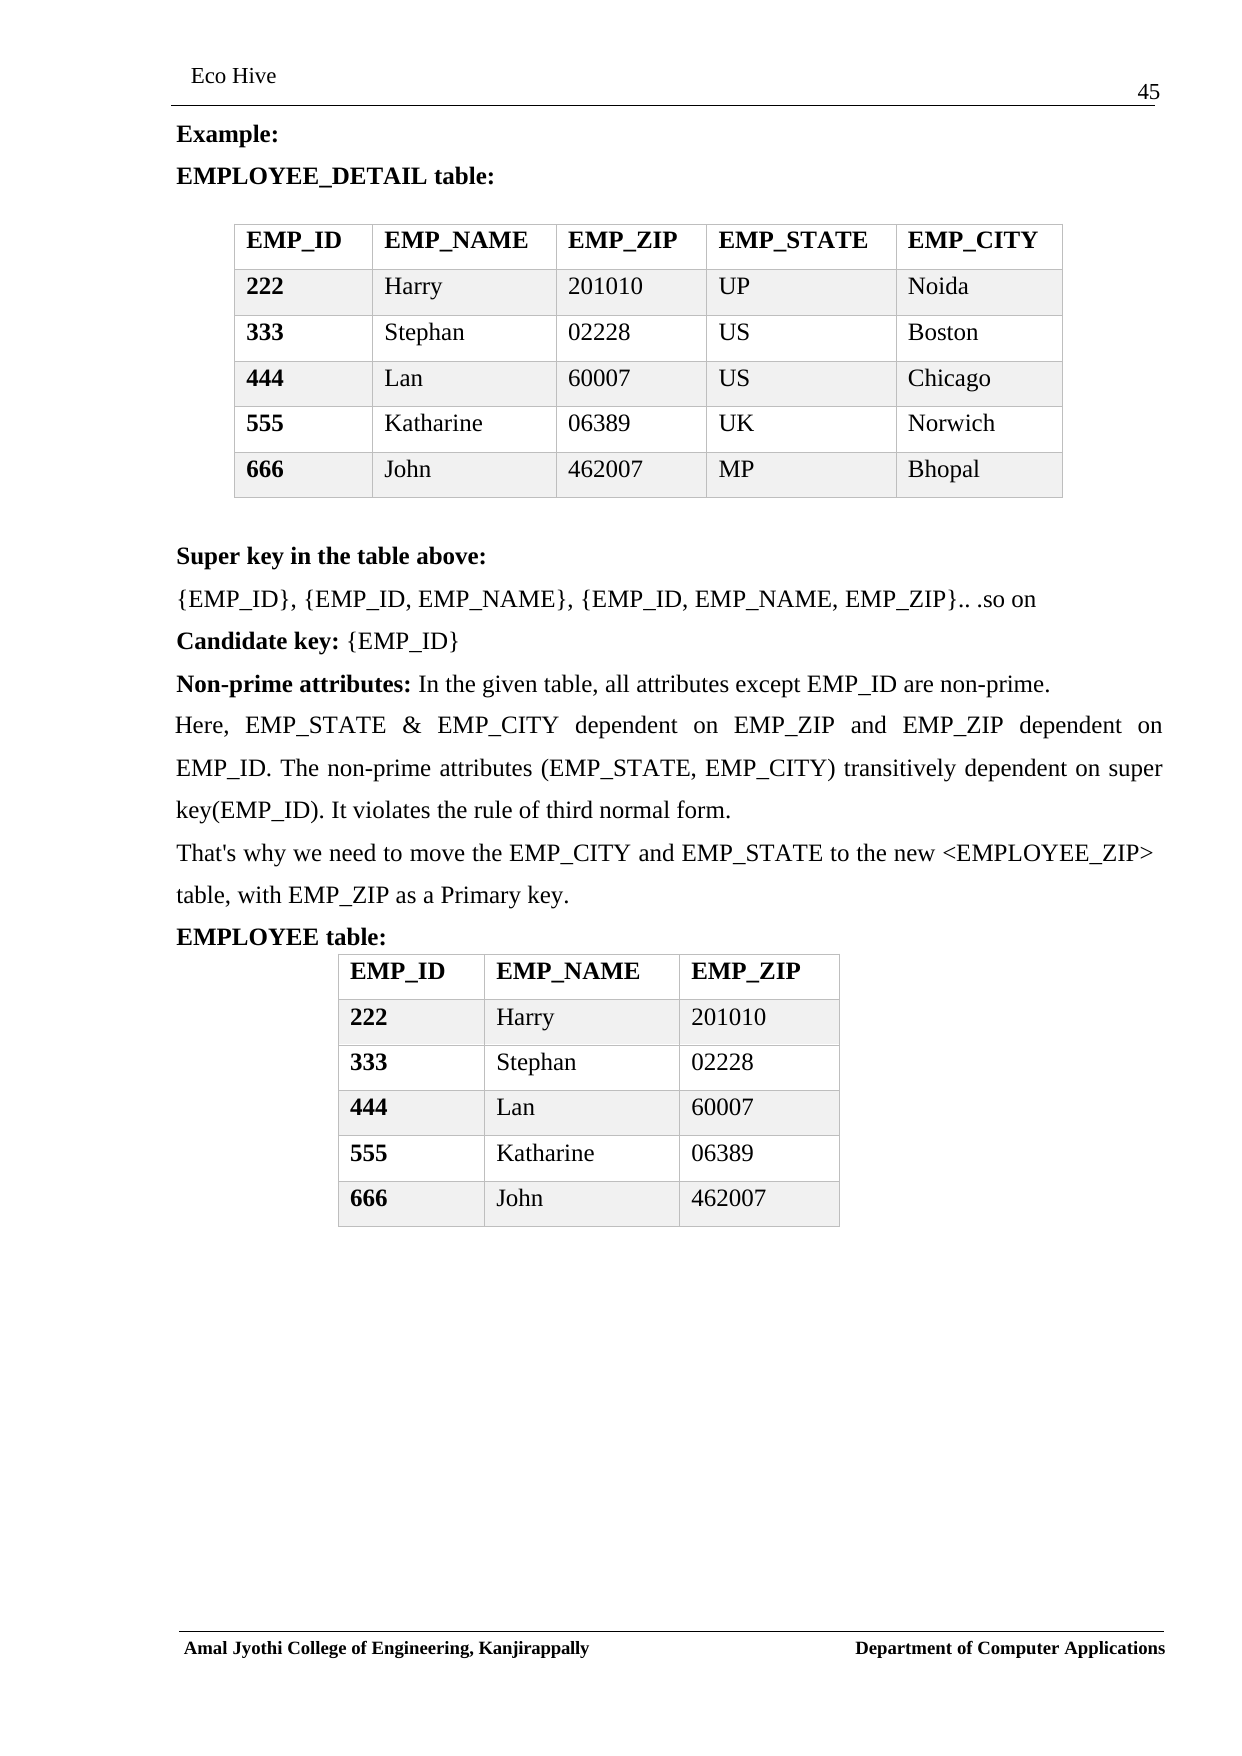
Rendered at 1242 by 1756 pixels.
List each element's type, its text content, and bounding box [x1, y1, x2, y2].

table_cell 02228 [557, 316, 706, 361]
text That's why we need to move the EMP_CITY and EMP_STATE to the new <EMPLOYEE_ZIP> table, with EMP_ZIP as a Primary key. [176, 838, 1192, 909]
table_cell 60007 [680, 1091, 839, 1135]
text EMPLOYEE_DETAIL table: [176, 161, 1192, 190]
table_cell 555 [339, 1136, 484, 1181]
text {EMP_ID}, {EMP_ID, EMP_NAME}, {EMP_ID, EMP_NAME, EMP_ZIP}. so on [176, 584, 1192, 613]
table_cell 444 [235, 362, 372, 406]
table_cell Stephan [485, 1046, 679, 1090]
table_cell Chicago [897, 362, 1062, 406]
table_cell 06389 [557, 407, 706, 452]
table_cell Katharine [485, 1136, 679, 1181]
table_cell 333 [339, 1046, 484, 1090]
table_header EMP_ZIP [680, 955, 839, 999]
table_cell 462007 [680, 1182, 839, 1226]
table_cell John [485, 1182, 679, 1226]
table_cell 462007 [557, 453, 706, 497]
text Candidate key: {EMP_ID} [176, 626, 1192, 654]
table_cell Norwich [897, 407, 1062, 452]
table_cell 201010 [680, 1000, 839, 1044]
table_header EMP_STATE [707, 225, 896, 269]
table_cell 60007 [557, 362, 706, 406]
text Example: [176, 119, 1192, 147]
table_cell US [707, 316, 896, 361]
table_header EMP_ID [339, 955, 484, 999]
text Here, EMP_STATE & EMP_CITY dependent on EMP_ZIP and EMP_ZIP dependent on EMP_ID. The non-prime attributes (EMP_STATE, EMP_CITY) transitively dependent on super key(EMP_ID). It violates the rule of third normal form. [174, 710, 1163, 824]
table_cell John [373, 453, 556, 497]
table_cell Katharine [373, 407, 556, 452]
table_header EMP_ZIP [557, 225, 706, 269]
table_cell US [707, 362, 896, 406]
table_cell Lan [485, 1091, 679, 1135]
table_cell UP [707, 270, 896, 315]
table_cell 666 [339, 1182, 484, 1226]
table_cell 444 [339, 1091, 484, 1135]
table_header EMP_NAME [373, 225, 556, 269]
table_cell Stephan [373, 316, 556, 361]
table_cell 06389 [680, 1136, 839, 1181]
table_cell UK [707, 407, 896, 452]
table_cell Harry [373, 270, 556, 315]
table_cell Noida [897, 270, 1062, 315]
table_cell 02228 [680, 1046, 839, 1090]
table_cell 555 [235, 407, 372, 452]
table_cell MP [707, 453, 896, 497]
table_cell Harry [485, 1000, 679, 1044]
text EMPLOYEE table: [176, 923, 1192, 951]
table_header EMP_NAME [485, 955, 679, 999]
text Super key in the table above: [176, 541, 1192, 570]
table_cell 222 [339, 1000, 484, 1044]
table_header EMP_CITY [897, 225, 1062, 269]
table_cell Boston [897, 316, 1062, 361]
table_cell Lan [373, 362, 556, 406]
table_cell 333 [235, 316, 372, 361]
table_cell Bhopal [897, 453, 1062, 497]
table_cell 666 [235, 453, 372, 497]
table_header EMP_ID [235, 225, 372, 269]
table_cell 222 [235, 270, 372, 315]
table_cell 201010 [557, 270, 706, 315]
text Non-prime attributes: In the given table, all attributes except EMP_ID are non-prime. [176, 669, 1192, 698]
